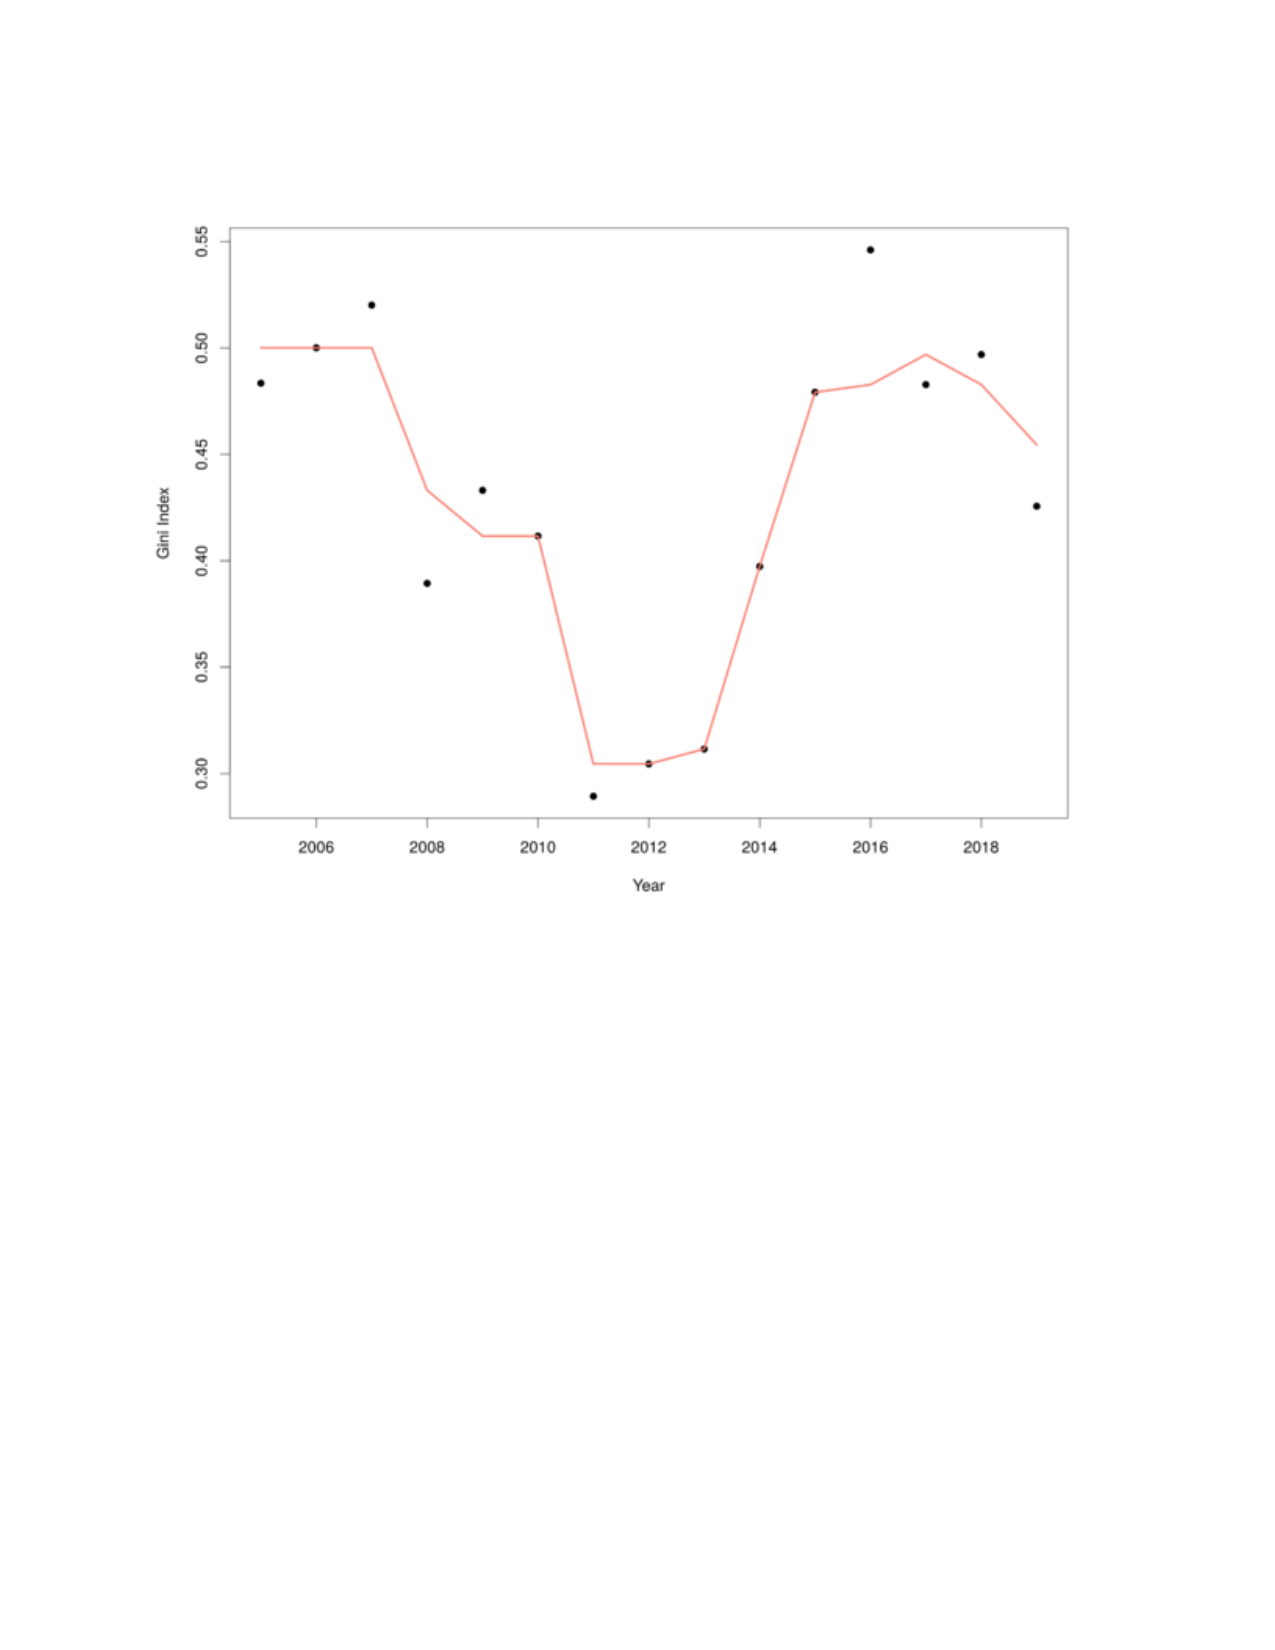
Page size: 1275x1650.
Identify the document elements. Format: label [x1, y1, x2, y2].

picture [150, 150, 1110, 918]
